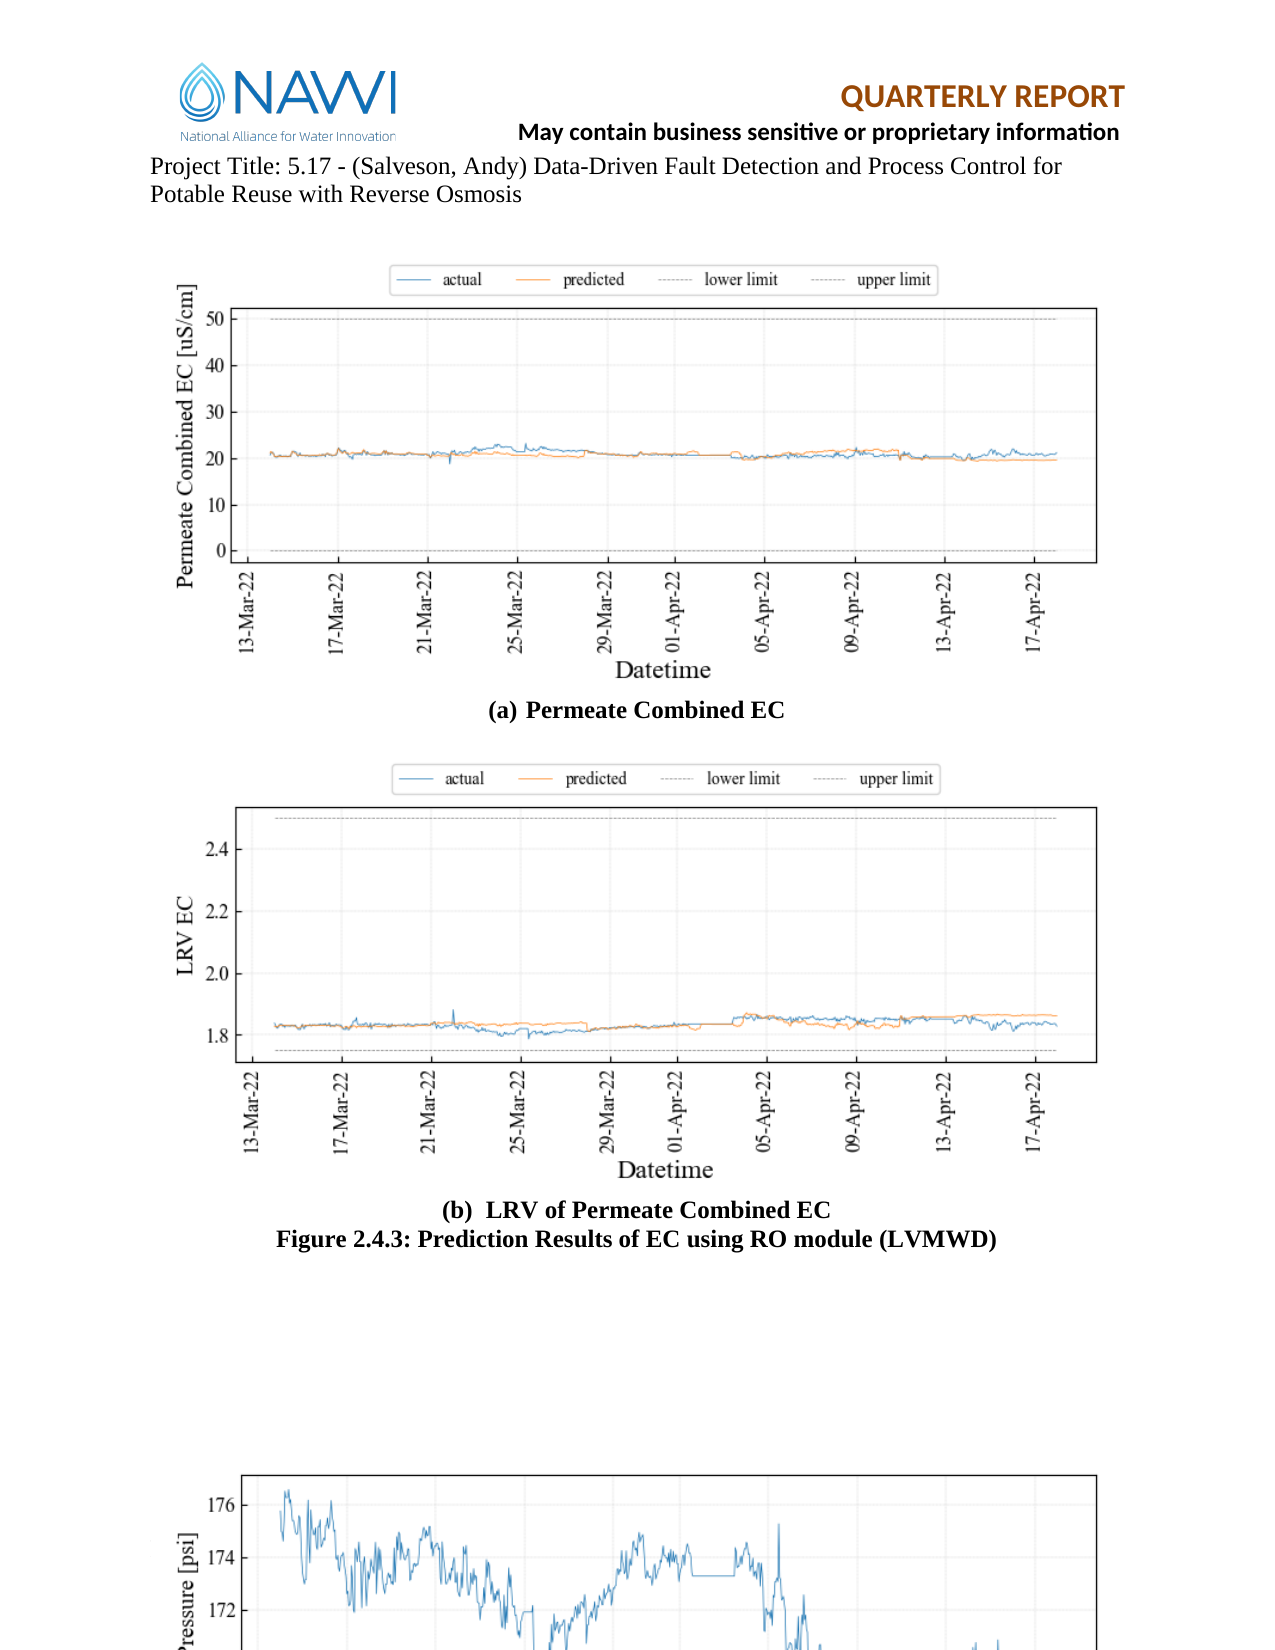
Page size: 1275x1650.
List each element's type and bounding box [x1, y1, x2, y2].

picture [165, 753, 1108, 1196]
picture [165, 253, 1108, 696]
picture [166, 1463, 1108, 1650]
